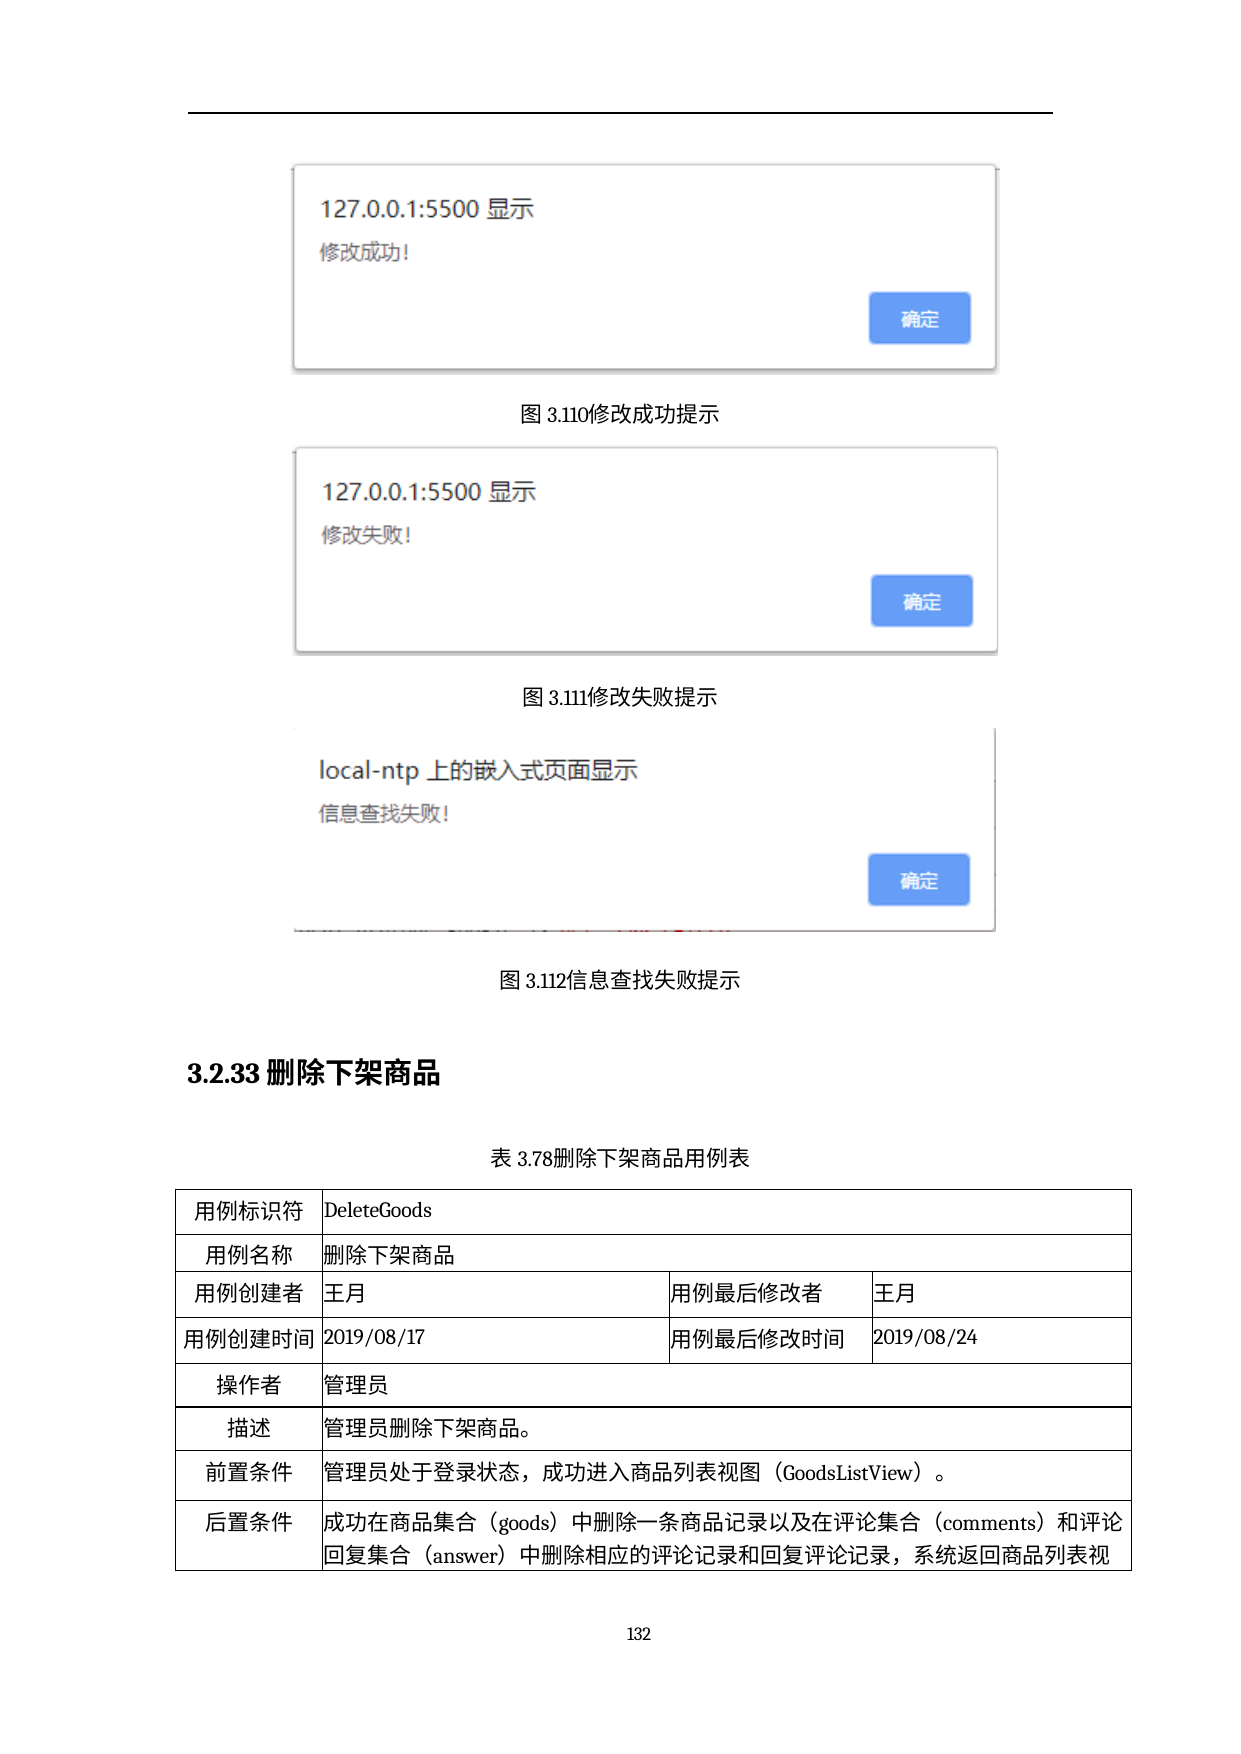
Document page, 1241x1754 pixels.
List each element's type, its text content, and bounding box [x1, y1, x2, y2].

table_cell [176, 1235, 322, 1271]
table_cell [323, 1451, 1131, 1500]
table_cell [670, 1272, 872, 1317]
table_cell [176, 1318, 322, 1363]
picture [290, 162, 1000, 375]
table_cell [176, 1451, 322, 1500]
picture [292, 445, 999, 656]
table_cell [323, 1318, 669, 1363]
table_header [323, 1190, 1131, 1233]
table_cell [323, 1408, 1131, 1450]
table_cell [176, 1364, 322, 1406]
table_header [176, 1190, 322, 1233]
subtitle 删除下架商品 [187, 1038, 1053, 1103]
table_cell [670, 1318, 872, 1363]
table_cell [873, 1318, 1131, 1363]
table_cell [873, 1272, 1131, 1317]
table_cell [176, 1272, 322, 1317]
picture [294, 728, 996, 932]
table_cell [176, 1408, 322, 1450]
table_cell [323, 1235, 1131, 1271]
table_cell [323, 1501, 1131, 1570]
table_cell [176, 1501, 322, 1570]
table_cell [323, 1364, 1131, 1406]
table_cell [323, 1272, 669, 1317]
